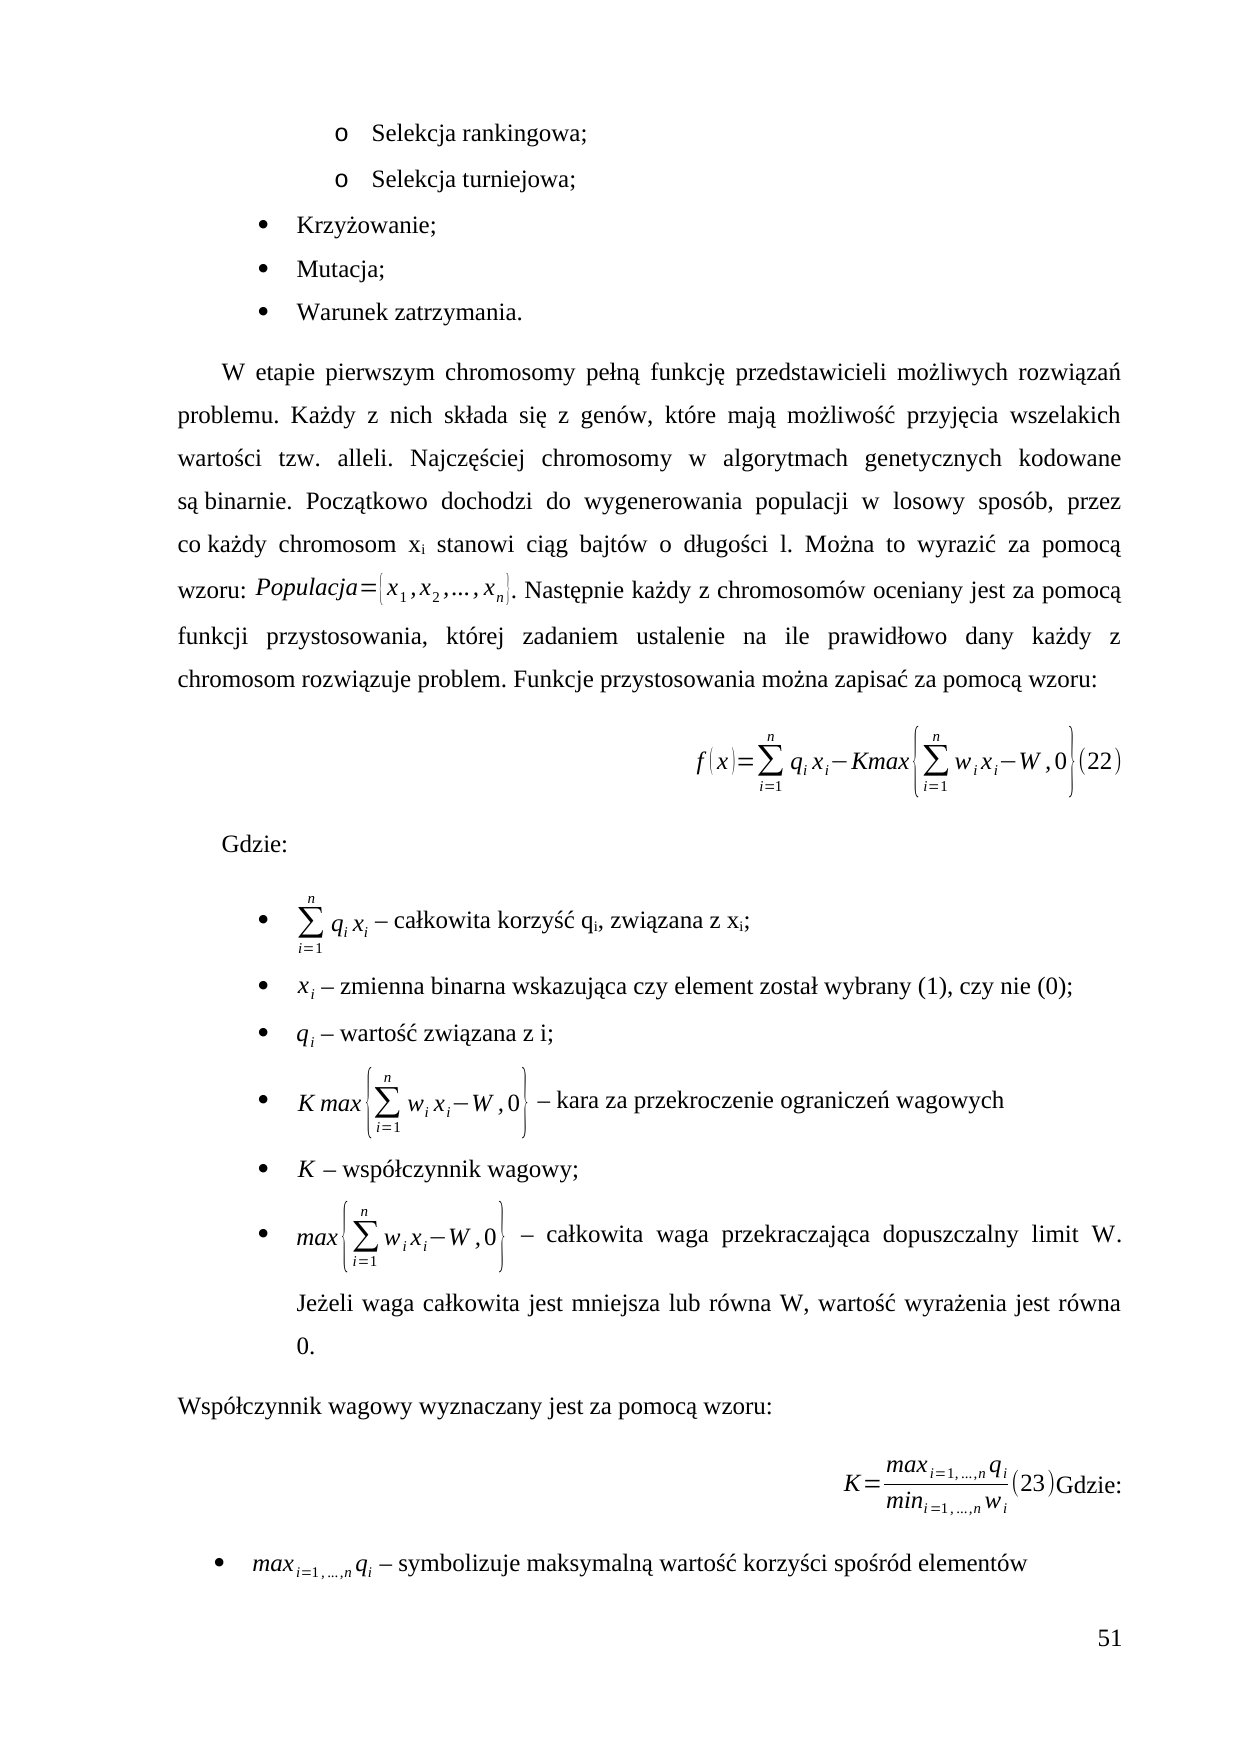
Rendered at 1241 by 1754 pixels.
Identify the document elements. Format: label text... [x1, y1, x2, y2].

text Gdzie: [177, 829, 1122, 858]
text Współczynnik wagowy wyznaczany jest za pomocą wzoru: [177, 1391, 1122, 1420]
list – całkowita korzyść qi, związana z xi; [259, 889, 1122, 956]
text W etapie pierwszym chromosomy pełną funkcję przedstawicieli możliwych rozwiązań problemu. Każdy z nich składa się z genów, które mają możliwość przyjęcia wszelakich wartości tzw. alleli. Najczęściej chromosomy w algorytmach genetycznych kodowane są binarnie. Początkowo dochodzi do wygenerowania populacji w losowy sposób, przez co każdy chromosom xi stanowi ciąg bajtów o długości l. Można to wyrazić za pomocą wzoru: . Następnie każdy z chromosomów oceniany jest za pomocą funkcji przystosowania, której zadaniem ustalenie na ile prawidłowo dany każdy z chromosom rozwiązuje problem. Funkcje przystosowania można zapisać za pomocą wzoru: [177, 357, 1122, 693]
list – zmienna binarna wskazująca czy element został wybrany (1), czy nie (0); [259, 971, 1122, 1004]
list – kara za przekroczenie ograniczeń wagowych [259, 1066, 1122, 1140]
list Selekcja rankingowa; [334, 118, 1122, 149]
list Selekcja turniejowa; [334, 164, 1122, 195]
list – całkowita waga przekraczająca dopuszczalny limit W. Jeżeli waga całkowita jest mniejsza lub równa W, wartość wyrażenia jest równa 0. [259, 1200, 1122, 1360]
list Mutacja; [259, 254, 1122, 282]
text Gdzie: [177, 1451, 1122, 1517]
list – wartość związana z i; [259, 1018, 1122, 1051]
list – współczynnik wagowy; [259, 1154, 1122, 1185]
list Krzyżowanie; [259, 211, 1122, 239]
list Warunek zatrzymania. [259, 297, 1122, 326]
list – symbolizuje maksymalną wartość korzyści spośród elementów [215, 1548, 1122, 1581]
